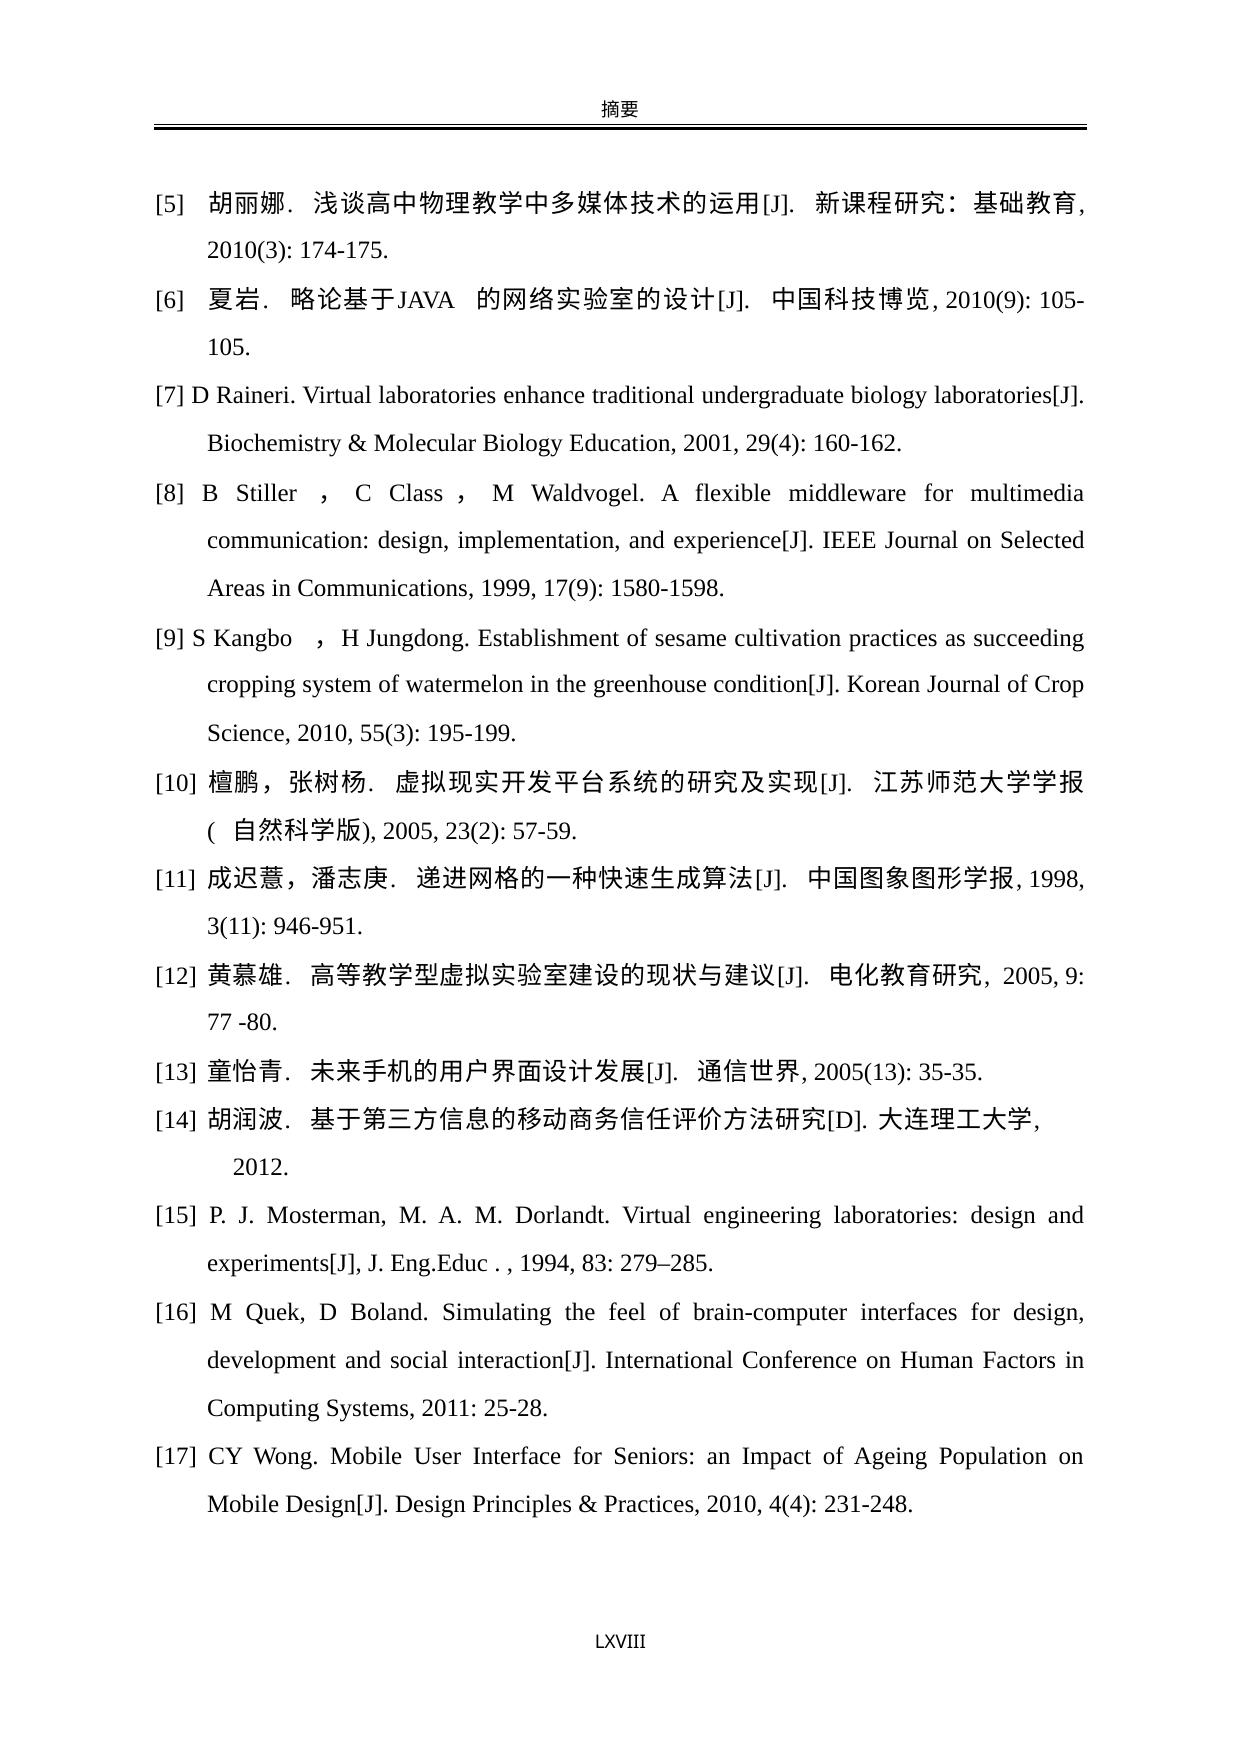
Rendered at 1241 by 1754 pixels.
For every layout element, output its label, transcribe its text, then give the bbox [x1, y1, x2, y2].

text 2012. [155, 1142, 1085, 1190]
text [6] 夏岩. 略论基于JAVA的网络实验室的设计[J]. 中国科技博览, 2010(9): 105-105. [155, 274, 1085, 371]
text [11] 成迟薏，潘志庚. 递进网格的一种快速生成算法[J]. 中国图象图形学报, 1998, 3(11): 946-951. [155, 853, 1085, 949]
text [16] M Quek, D Boland. Simulating the feel of brain-computer interfaces for design, development and social interaction[J]. International Conference on Human Factors in Computing Systems, 2011: 25-28. [155, 1287, 1085, 1432]
text [12] 黄慕雄. 高等教学型虚拟实验室建设的现状与建议[J]. 电化教育研究, 2005, 9: 77 -80. [155, 949, 1085, 1046]
text [5] 胡丽娜. 浅谈高中物理教学中多媒体技术的运用[J]. 新课程研究：基础教育, 2010(3): 174-175. [155, 178, 1085, 274]
text [13] 童怡青. 未来手机的用户界面设计发展[J]. 通信世界, 2005(13): 35-35. [155, 1046, 1085, 1094]
text [7] D Raineri. Virtual laboratories enhance traditional undergraduate biology laboratories[J]. Biochemistry & Molecular Biology Education, 2001, 29(4): 160-162. [155, 371, 1085, 467]
text [10] 檀鹏，张树杨. 虚拟现实开发平台系统的研究及实现[J]. 江苏师范大学学报(自然科学版), 2005, 23(2): 57-59. [155, 756, 1085, 853]
text [8] B Stiller，C Class，M Waldvogel. A flexible middleware for multimedia communication: design, implementation, and experience[J]. IEEE Journal on Selected Areas in Communications, 1999, 17(9): 1580-1598. [155, 467, 1085, 612]
text [9] S Kangbo，H Jungdong. Establishment of sesame cultivation practices as succeeding cropping system of watermelon in the greenhouse condition[J]. Korean Journal of Crop Science, 2010, 55(3): 195-199. [155, 612, 1085, 756]
text [14] 胡润波. 基于第三方信息的移动商务信任评价方法研究[D]. 大连理工大学, [155, 1094, 1085, 1142]
text [15] P. J. Mosterman, M. A. M. Dorlandt. Virtual engineering laboratories: design and experiments[J], J. Eng.Educ . , 1994, 83: 279–285. [155, 1190, 1085, 1287]
text [17] CY Wong. Mobile User Interface for Seniors: an Impact of Ageing Population on Mobile Design[J]. Design Principles & Practices, 2010, 4(4): 231-248. [155, 1432, 1085, 1528]
